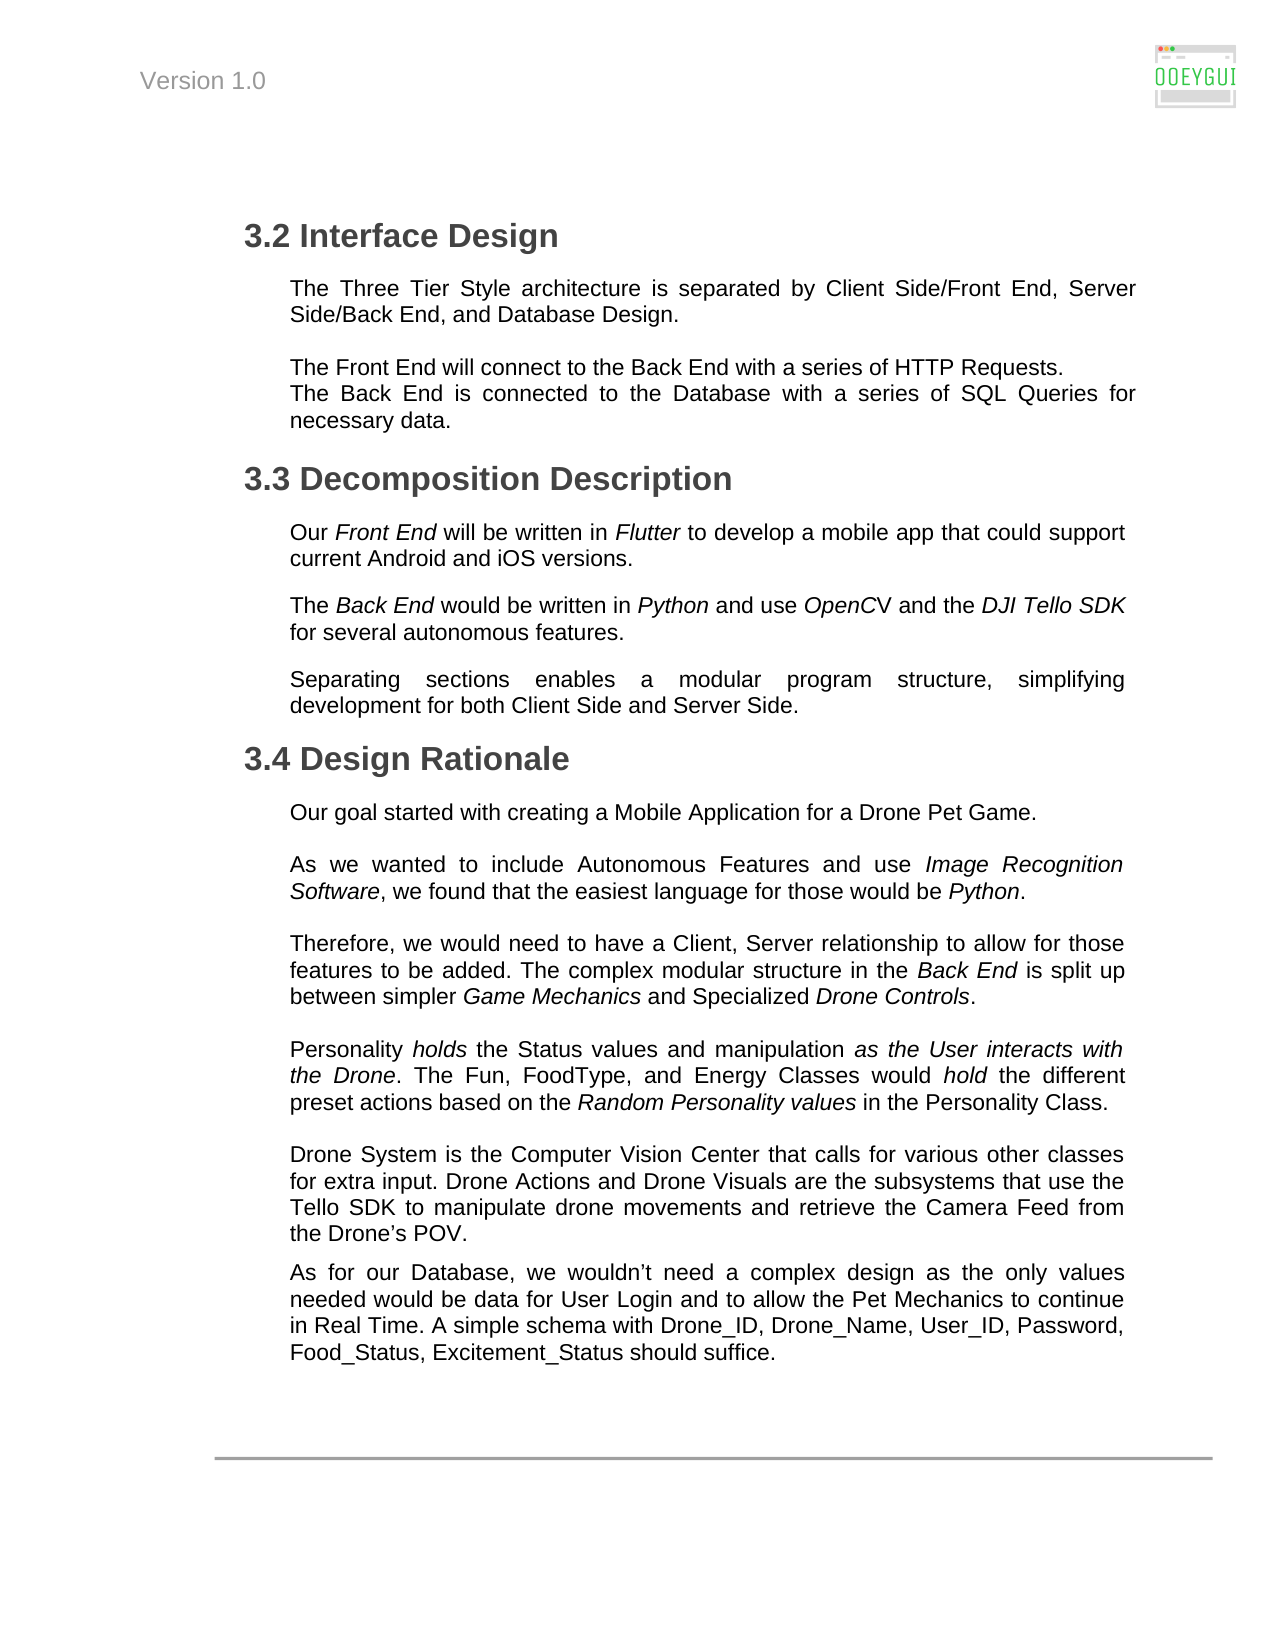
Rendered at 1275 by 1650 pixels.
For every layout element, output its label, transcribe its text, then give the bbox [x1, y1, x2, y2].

text Therefore, we would need to have a Client, Server relationship to allow for those features to be added. The complex modular structure in the Back End is split up between simpler Game Mechanics and Specialized Drone Controls. [214, 930, 1125, 1009]
text The Front End will connect to the Back End with a series of HTTP Requests. [289, 354, 1137, 380]
text As for our Database, we wouldn’t need a complex design as the only values needed would be data for User Login and to allow the Pet Mechanics to continue in Real Time. A simple schema with Drone_ID, Drone_Name, User_ID, Password, Food_Status, Excitement_Status should suffice. [214, 1259, 1125, 1365]
subtitle 3.2 Interface Design [244, 216, 1137, 254]
subtitle 3.4 Design Rationale [244, 739, 1137, 778]
text The Three Tier Style architecture is separated by Client Side/Front End, Server Side/Back End, and Database Design. [289, 275, 1137, 328]
subtitle 3.3 Decomposition Description [244, 459, 1137, 498]
text Drone System is the Computer Vision Center that calls for various other classes for extra input. Drone Actions and Drone Visuals are the subsystems that use the Tello SDK to manipulate drone movements and retrieve the Camera Feed from the Drone’s POV. [214, 1141, 1125, 1247]
picture [1137, 18, 1254, 135]
text As we wanted to include Autonomous Features and use Image Recognition Software, we found that the easiest language for those would be Python. [214, 851, 1125, 904]
text Our goal started with creating a Mobile Application for a Drone Pet Game. [214, 799, 1125, 825]
text Personality holds the Status values and manipulation as the User interacts with the Drone. The Fun, FoodType, and Energy Classes would hold the different preset actions based on the Random Personality values in the Personality Class. [214, 1036, 1125, 1115]
text The Back End is connected to the Database with a series of SQL Queries for necessary data. [289, 380, 1137, 433]
text Separating sections enables a modular program structure, simplifying development for both Client Side and Server Side. [214, 666, 1126, 718]
text The Back End would be written in Python and use OpenCV and the DJI Tello SDK for several autonomous features. [214, 592, 1126, 645]
text Our Front End will be written in Flutter to develop a mobile app that could support current Android and iOS versions. [214, 519, 1126, 571]
